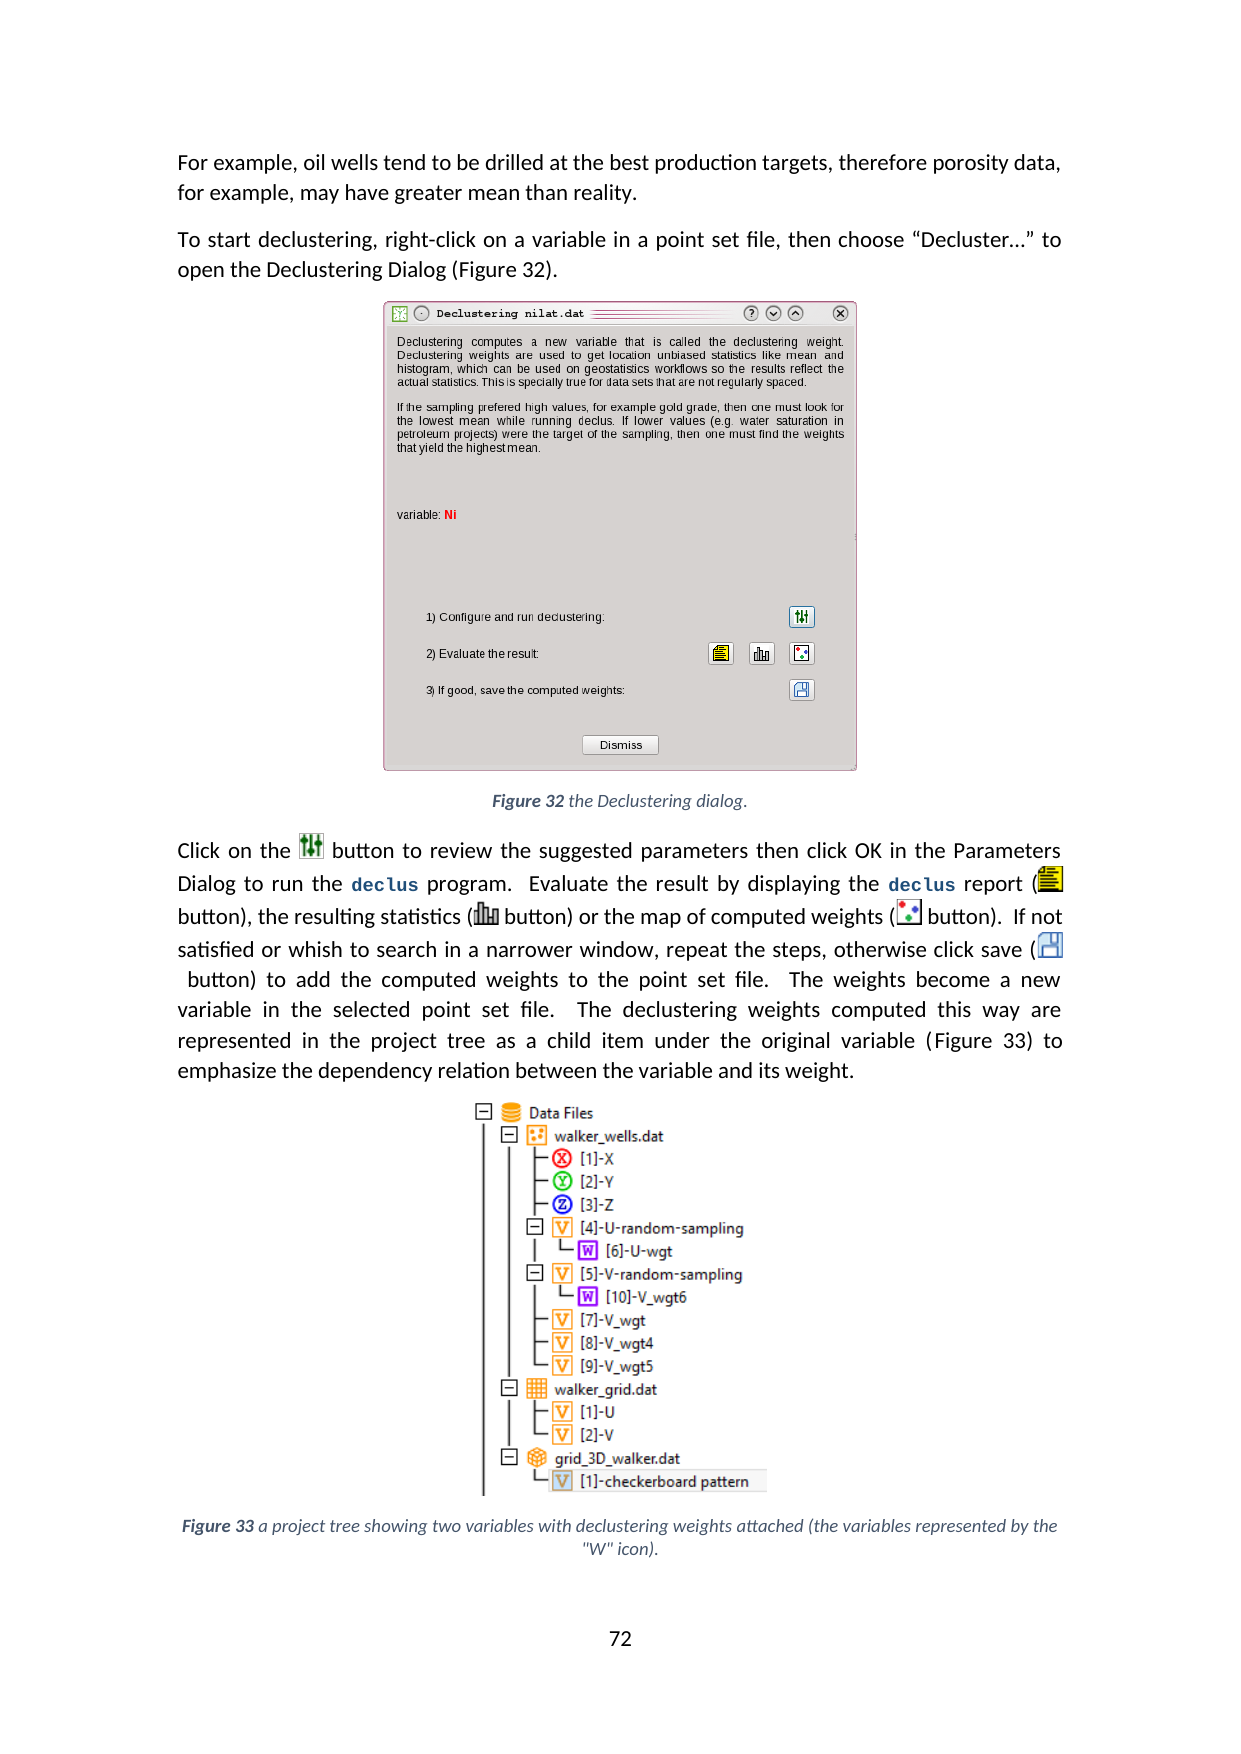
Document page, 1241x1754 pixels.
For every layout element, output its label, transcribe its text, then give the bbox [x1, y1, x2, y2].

text Figure 32 the Declustering dialog. [177, 789, 1063, 812]
text Click on the button to review the suggested parameters then click OK in the Parameters Dialog to run the declus program. Evaluate the result by displaying the declus report (button), the resulting statistics ( button) or the map of computed weights ( button). If not satisfied or whish to search in a narrower window, repeat the steps, otherwise click save ( button) to add the computed weights to the point set file. The weights become a new variable in the selected point set file. The declustering weights computed this way are represented in the project tree as a child item under the original variable (Figure 33) to emphasize the dependency relation between the variable and its weight. [177, 833, 1063, 1084]
picture [896, 899, 922, 925]
picture [473, 899, 499, 925]
picture [1037, 866, 1064, 892]
text Figure 33 a project tree showing two variables with declustering weights attached (the variables represented by the "W" icon). [177, 1515, 1063, 1561]
picture [300, 834, 323, 858]
picture [383, 301, 857, 771]
picture [1037, 932, 1063, 958]
text To start declustering, right-click on a variable in a point set file, then choose “Decluster…” to open the Declustering Dialog (Figure 32). [177, 225, 1063, 283]
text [177, 148, 1063, 206]
picture [473, 1102, 767, 1496]
